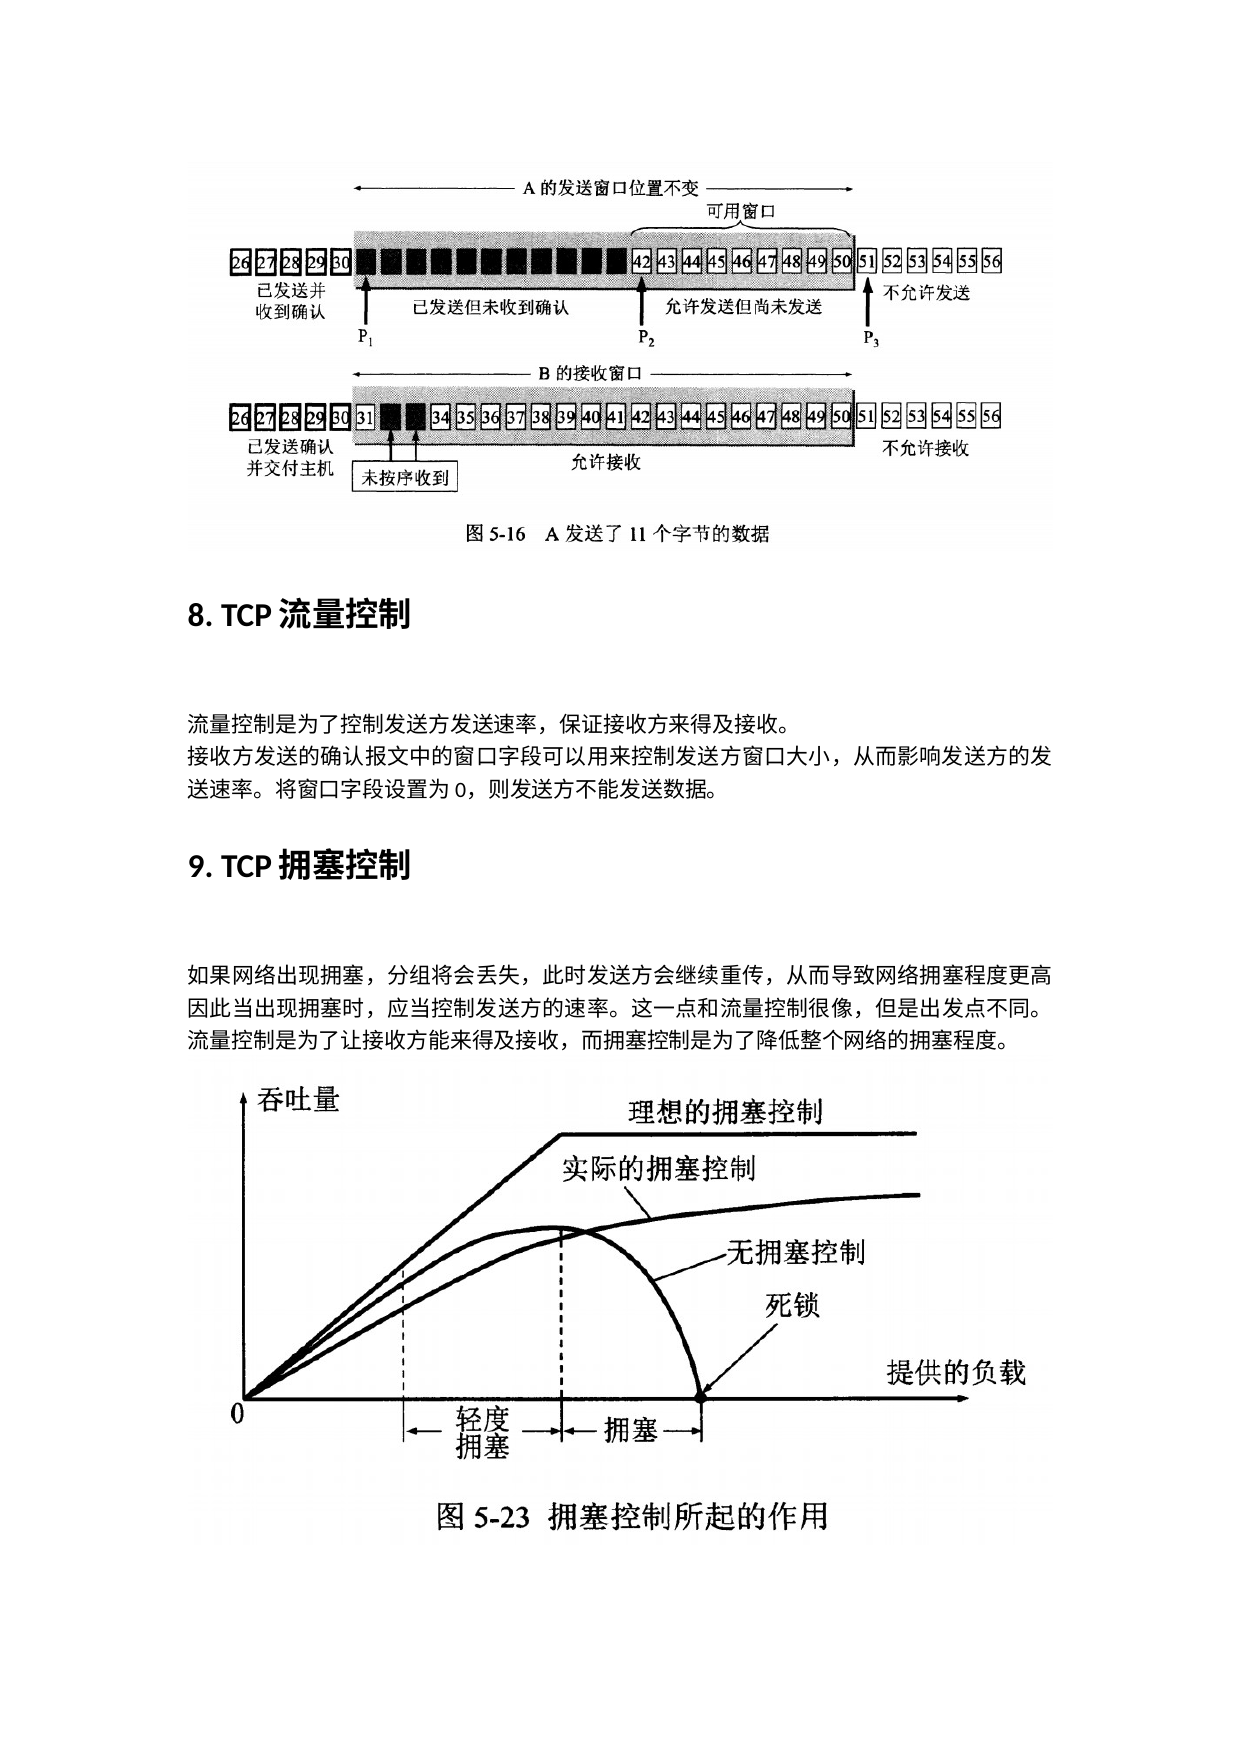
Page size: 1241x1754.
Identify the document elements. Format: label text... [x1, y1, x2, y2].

subtitle TCP流量控制 [187, 579, 1053, 644]
picture [187, 1055, 1053, 1545]
text 流量控制是为了控制发送方发送速率，保证接收方来得及接收。 [187, 706, 1053, 739]
text 如果网络出现拥塞，分组将会丢失，此时发送方会继续重传，从而导致网络拥塞程度更高。因此当出现拥塞时，应当控制发送方的速率。这一点和流量控制很像，但是出发点不同。流量控制是为了让接收方能来得及接收，而拥塞控制是为了降低整个网络的拥塞程度。 [187, 958, 1053, 1055]
subtitle TCP拥塞控制 [187, 831, 1053, 896]
picture [187, 162, 1053, 551]
text 接收方发送的确认报文中的窗口字段可以用来控制发送方窗口大小，从而影响发送方的发送速率。将窗口字段设置为 0，则发送方不能发送数据。 [187, 739, 1053, 804]
